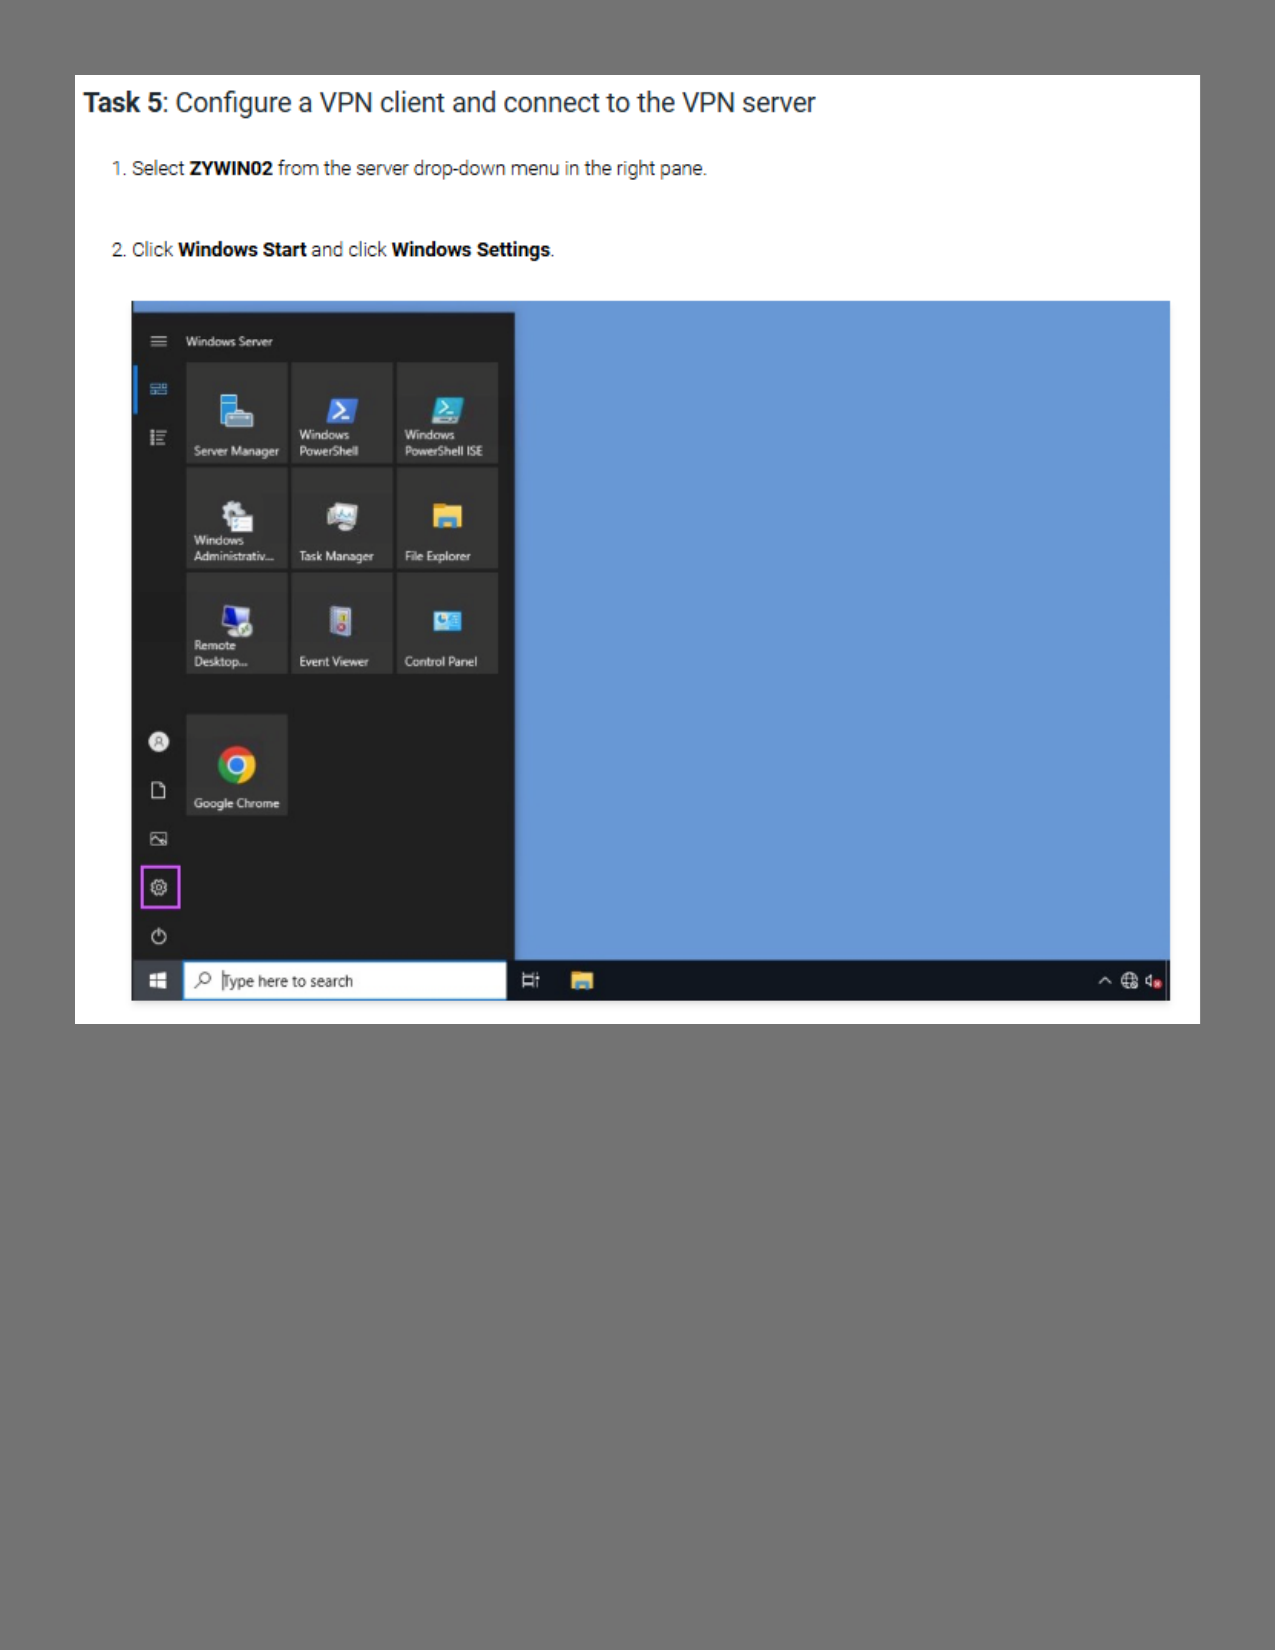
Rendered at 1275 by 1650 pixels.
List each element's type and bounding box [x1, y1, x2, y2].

picture [75, 75, 1200, 1024]
